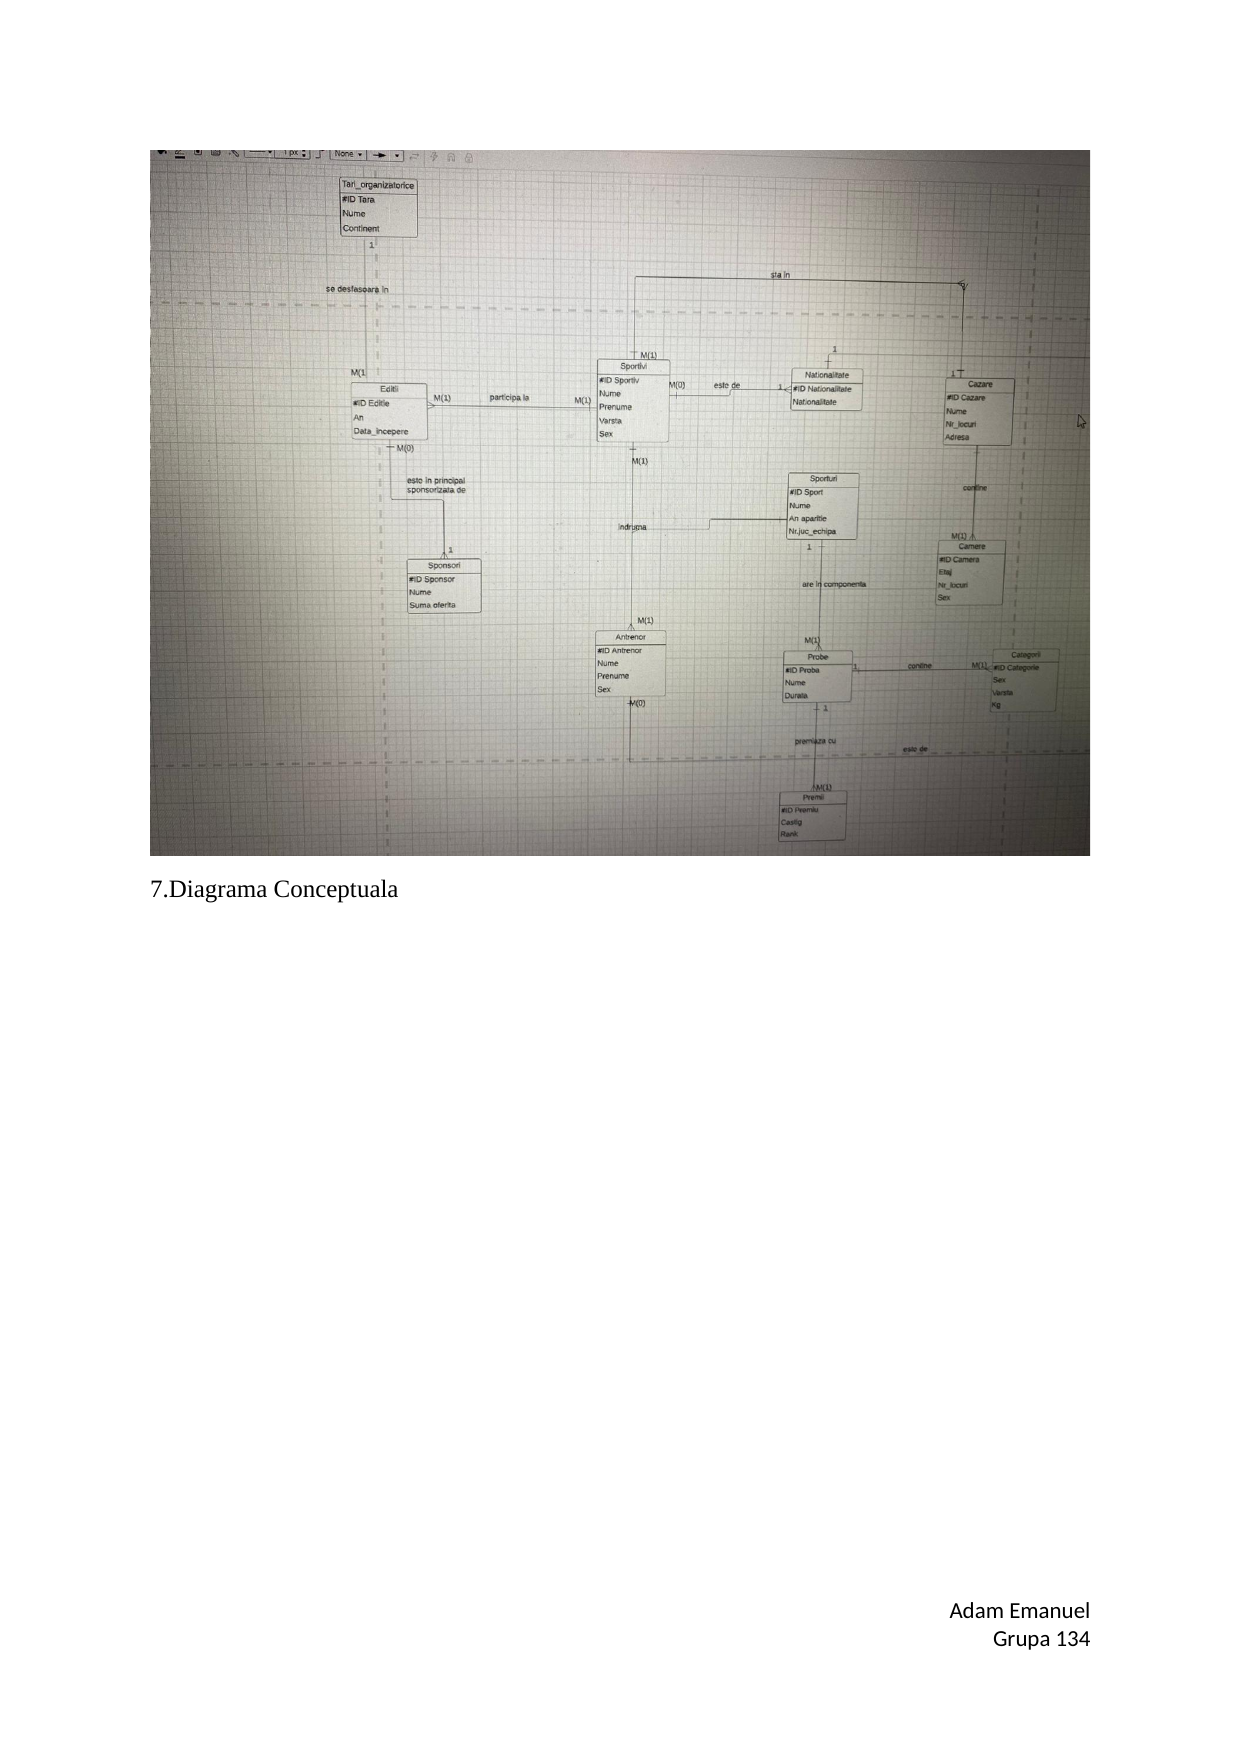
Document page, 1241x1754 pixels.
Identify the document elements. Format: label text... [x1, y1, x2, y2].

text 7.Diagrama Conceptuala [150, 874, 1090, 903]
picture [150, 150, 1091, 856]
